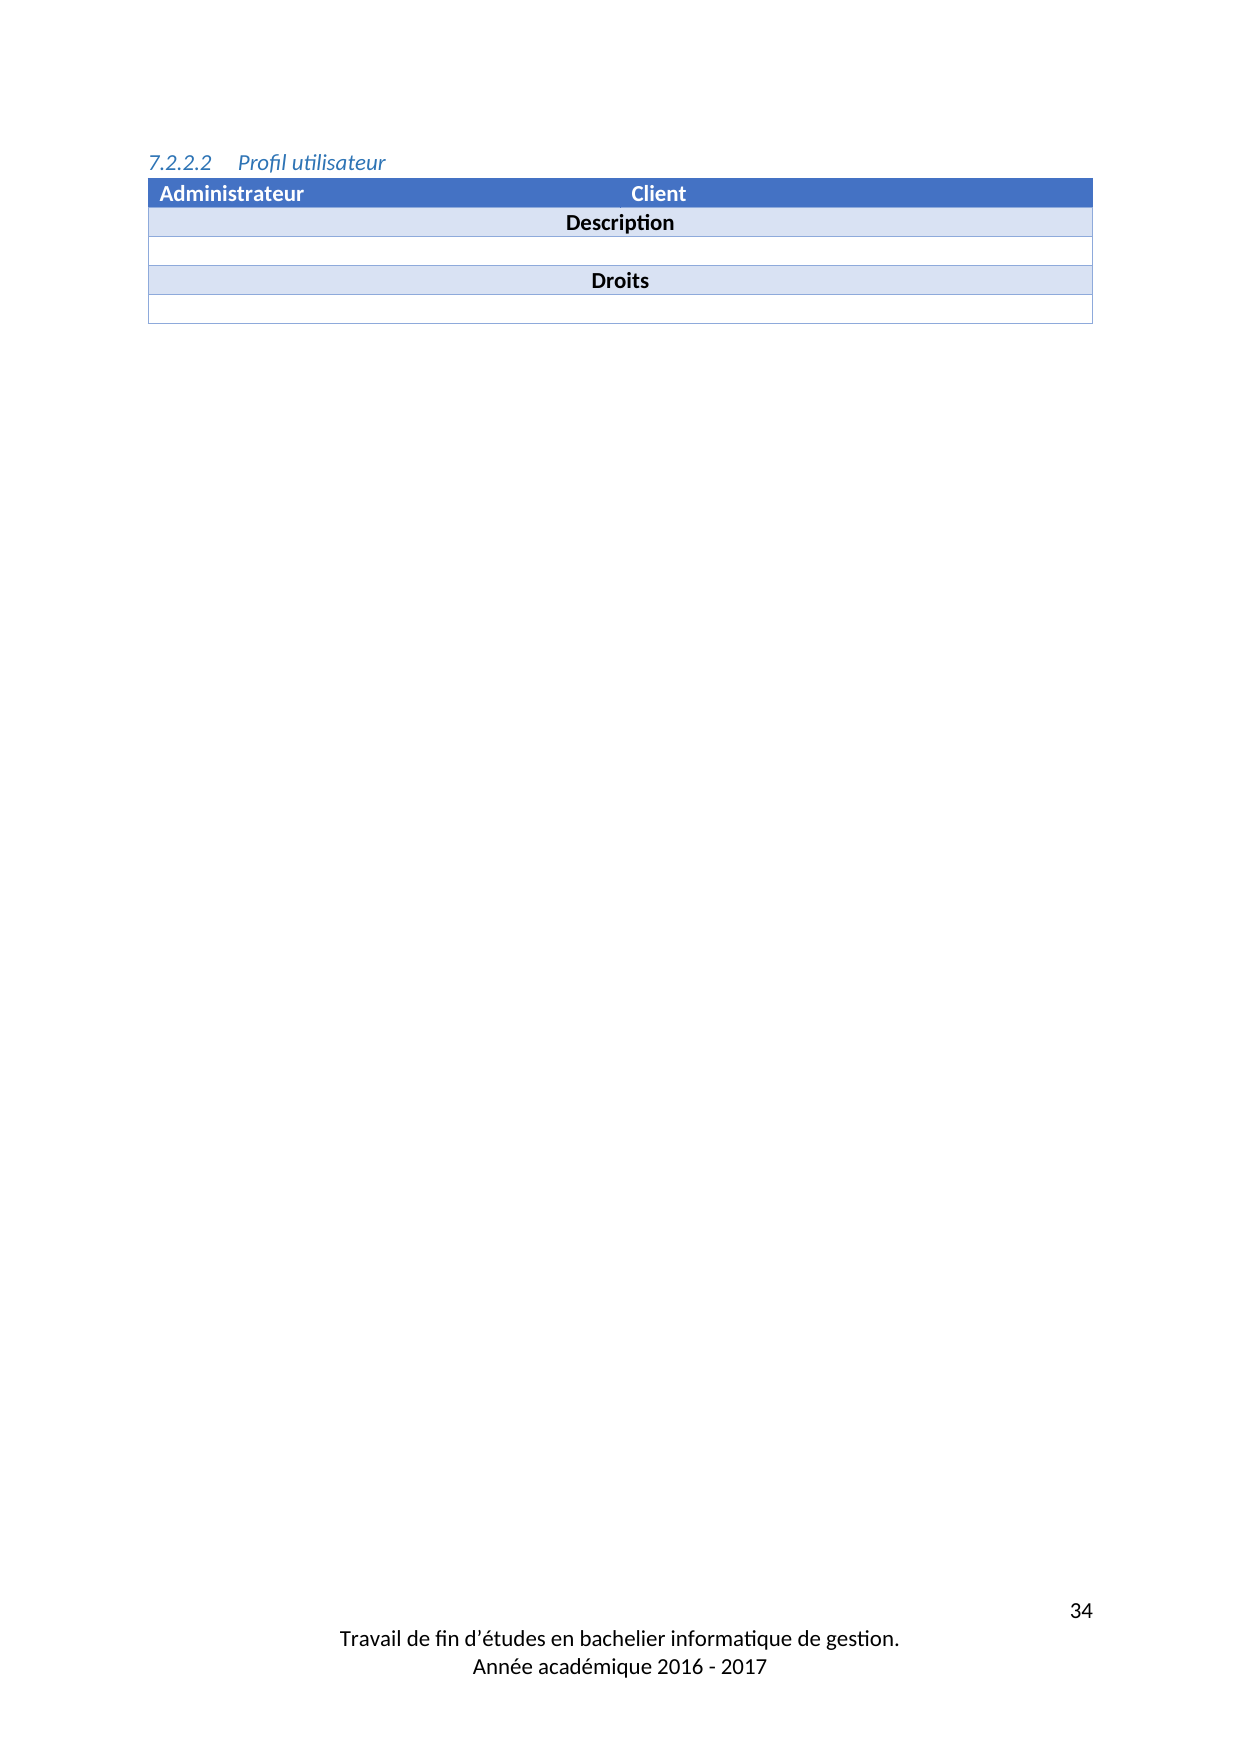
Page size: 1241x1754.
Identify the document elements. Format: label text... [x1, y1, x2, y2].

table_cell Description [149, 208, 1092, 236]
table_cell [149, 237, 620, 265]
table_cell [620, 237, 1092, 265]
table_header Client [621, 179, 1092, 207]
table_cell [149, 295, 1092, 323]
table_header Administrateur [149, 179, 620, 207]
table_cell Droits [149, 266, 1092, 294]
subtitle Profil utilisateur [148, 148, 1093, 176]
